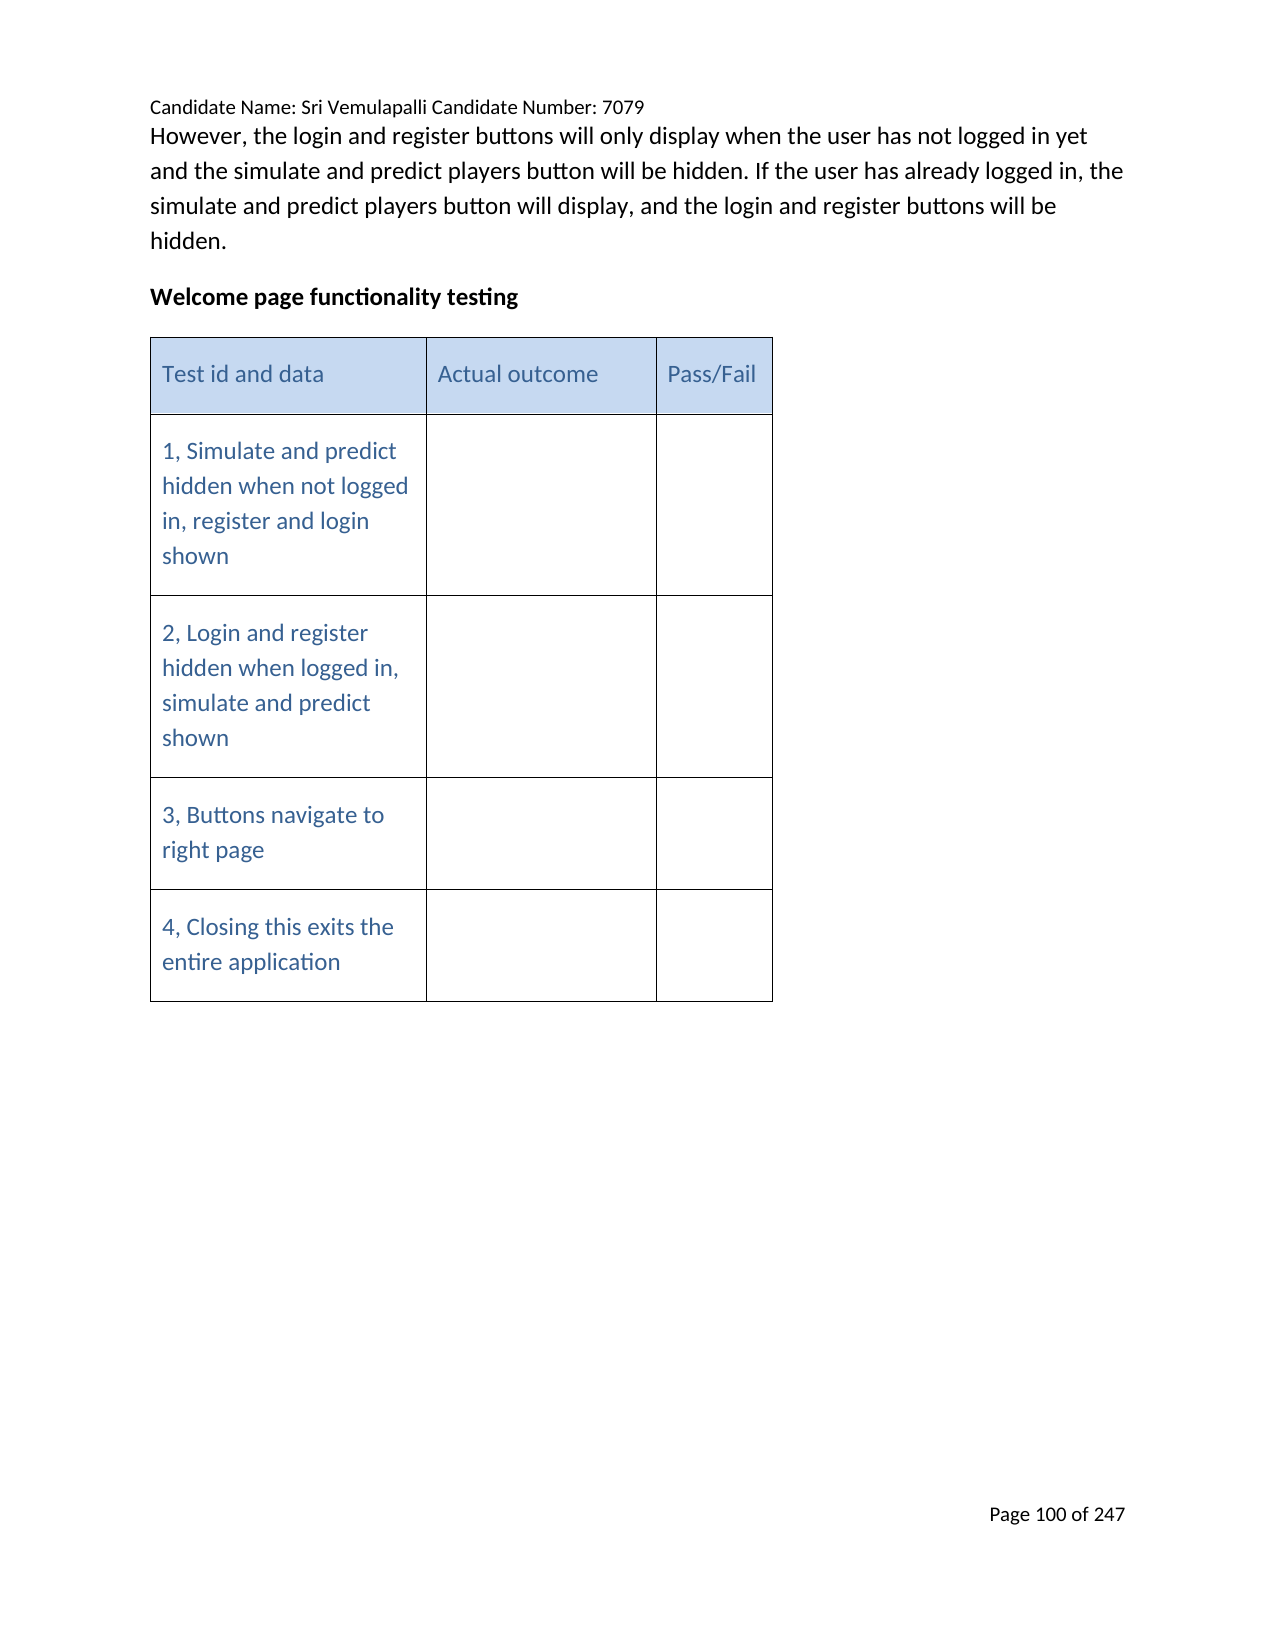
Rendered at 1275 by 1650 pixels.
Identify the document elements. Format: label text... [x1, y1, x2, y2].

table_cell 1, Simulate and predict hidden when not logged in, register and login shown [151, 415, 426, 595]
text Welcome page functionality testing [150, 281, 1125, 311]
table_cell [427, 890, 656, 1001]
text However, the login and register buttons will only display when the user has not logged in yet and the simulate and predict players button will be hidden. If the user has already logged in, the simulate and predict players button will display, and the login and register buttons will be hidden. [150, 120, 1125, 256]
table_header Test id and data [151, 338, 426, 413]
table_cell [657, 778, 772, 889]
table_cell [657, 596, 772, 777]
table_cell [427, 778, 656, 889]
table_cell [427, 415, 656, 595]
table_cell [427, 596, 656, 777]
table_header Actual outcome [427, 338, 656, 413]
table_header Pass/Fail [657, 338, 772, 413]
table_cell [657, 415, 772, 595]
table_cell 2, Login and register hidden when logged in, simulate and predict shown [151, 596, 426, 777]
table_cell 4, Closing this exits the entire application [151, 890, 426, 1001]
table_cell [657, 890, 772, 1001]
table_cell 3, Buttons navigate to right page [151, 778, 426, 889]
